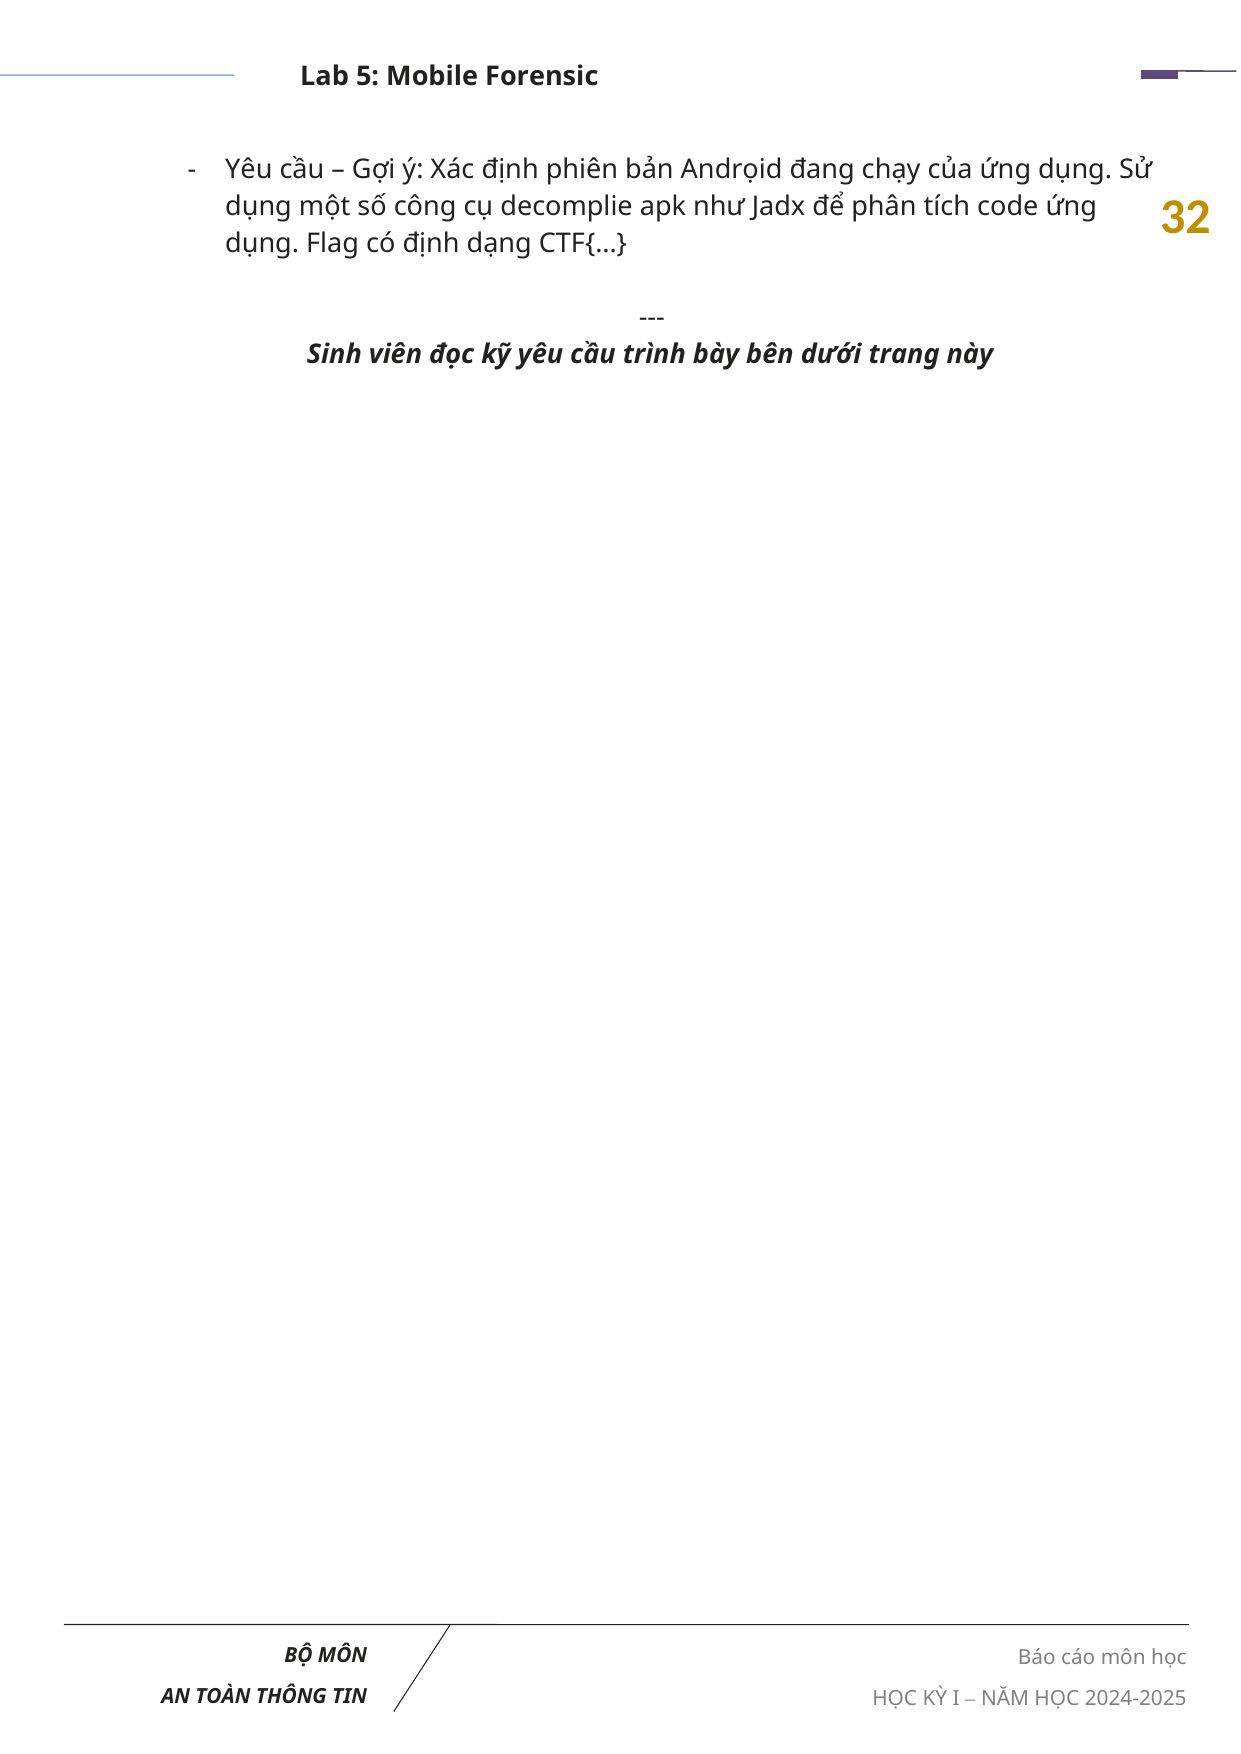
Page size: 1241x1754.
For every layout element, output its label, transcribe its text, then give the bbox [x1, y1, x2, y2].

text --- [150, 297, 1153, 334]
list Yêu cầu – Gợi ý: Xác định phiên bản Andrọid đang chạy của ứng dụng. Sử dụng một số công cụ decomplie apk như Jadx để phân tích code ứng dụng. Flag có định dạng CTF{…} [187, 150, 1153, 261]
text Sinh viên đọc kỹ yêu cầu trình bày bên dưới trang này [150, 334, 1153, 371]
